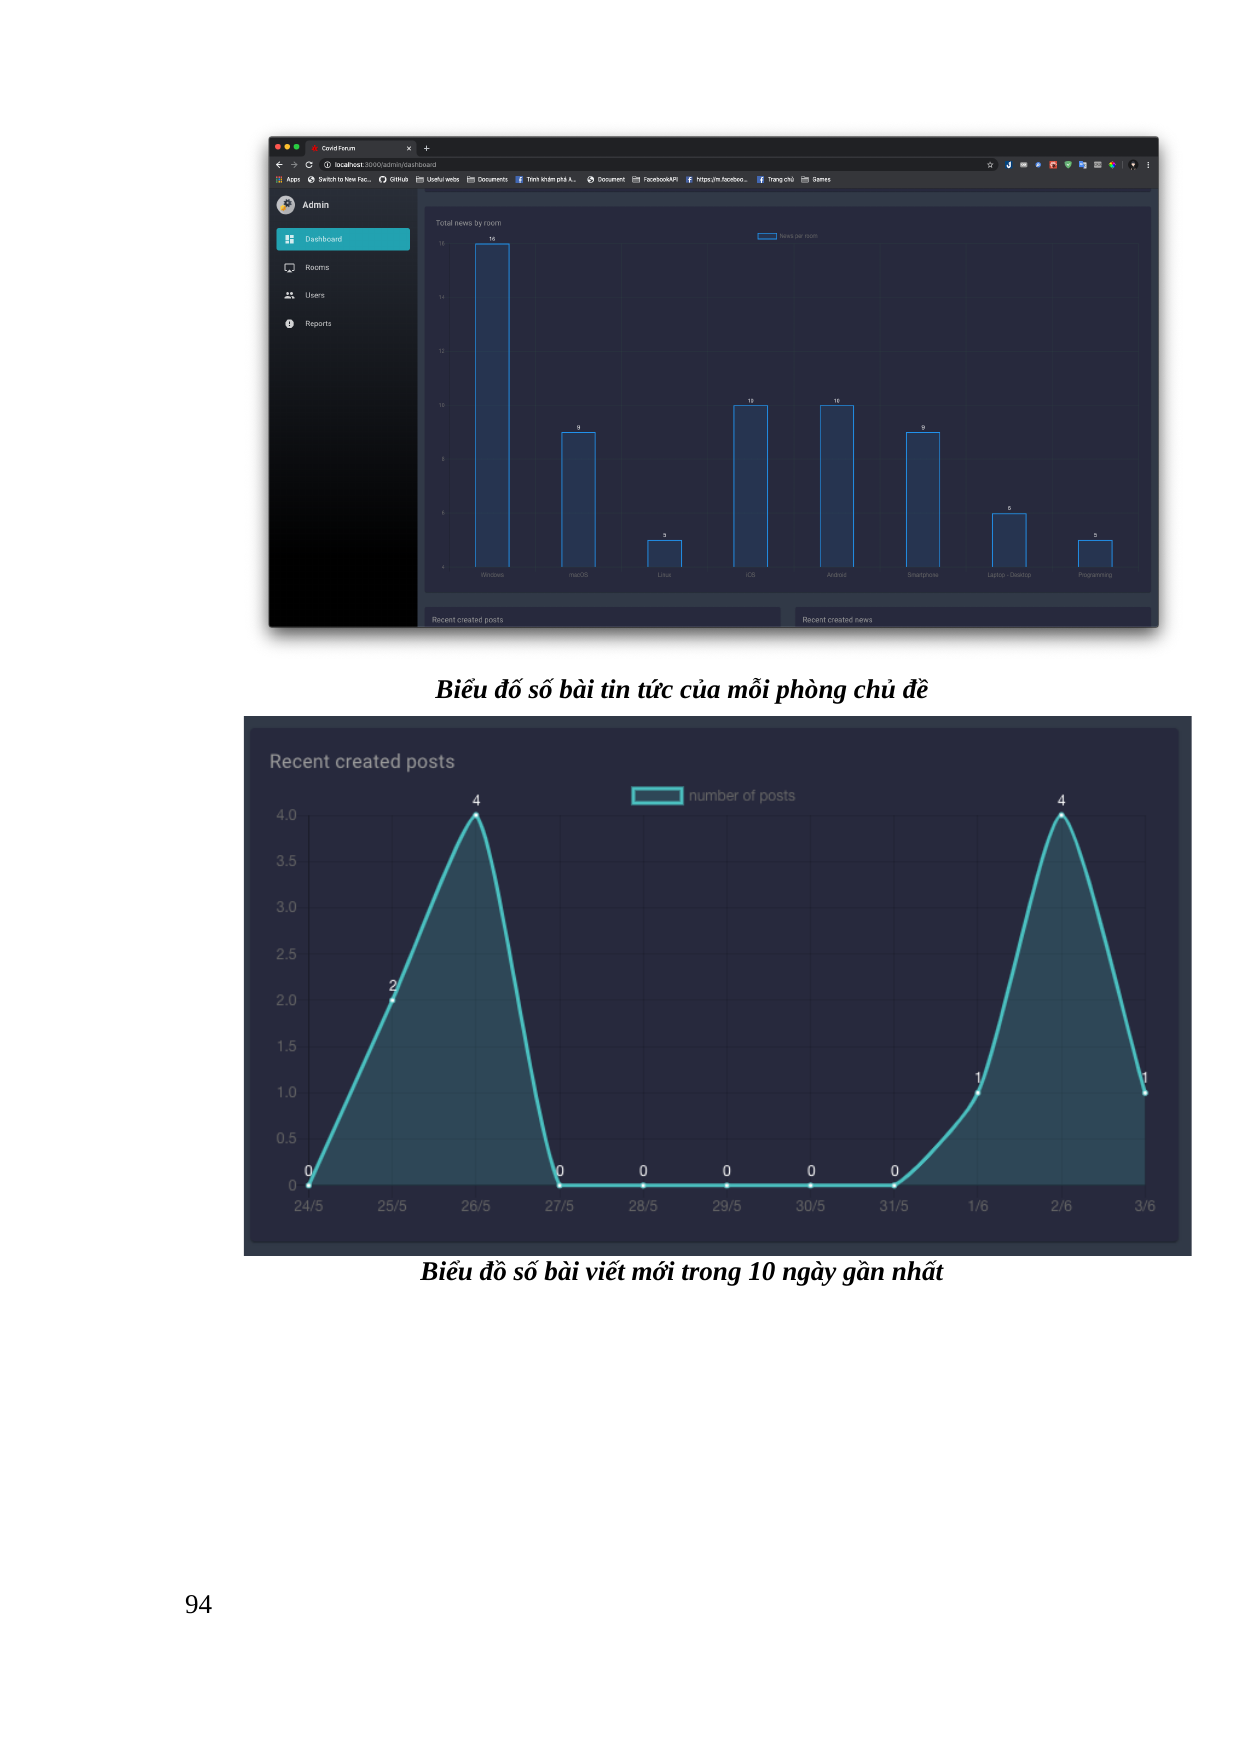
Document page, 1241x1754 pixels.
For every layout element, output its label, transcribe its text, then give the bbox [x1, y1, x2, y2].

text Biểu đố số bài tin tức của mỗi phòng chủ đề [244, 673, 1122, 704]
picture [243, 119, 1184, 661]
picture [243, 716, 1192, 1256]
text Biểu đồ số bài viết mới trong 10 ngày gần nhất [244, 1256, 1122, 1286]
